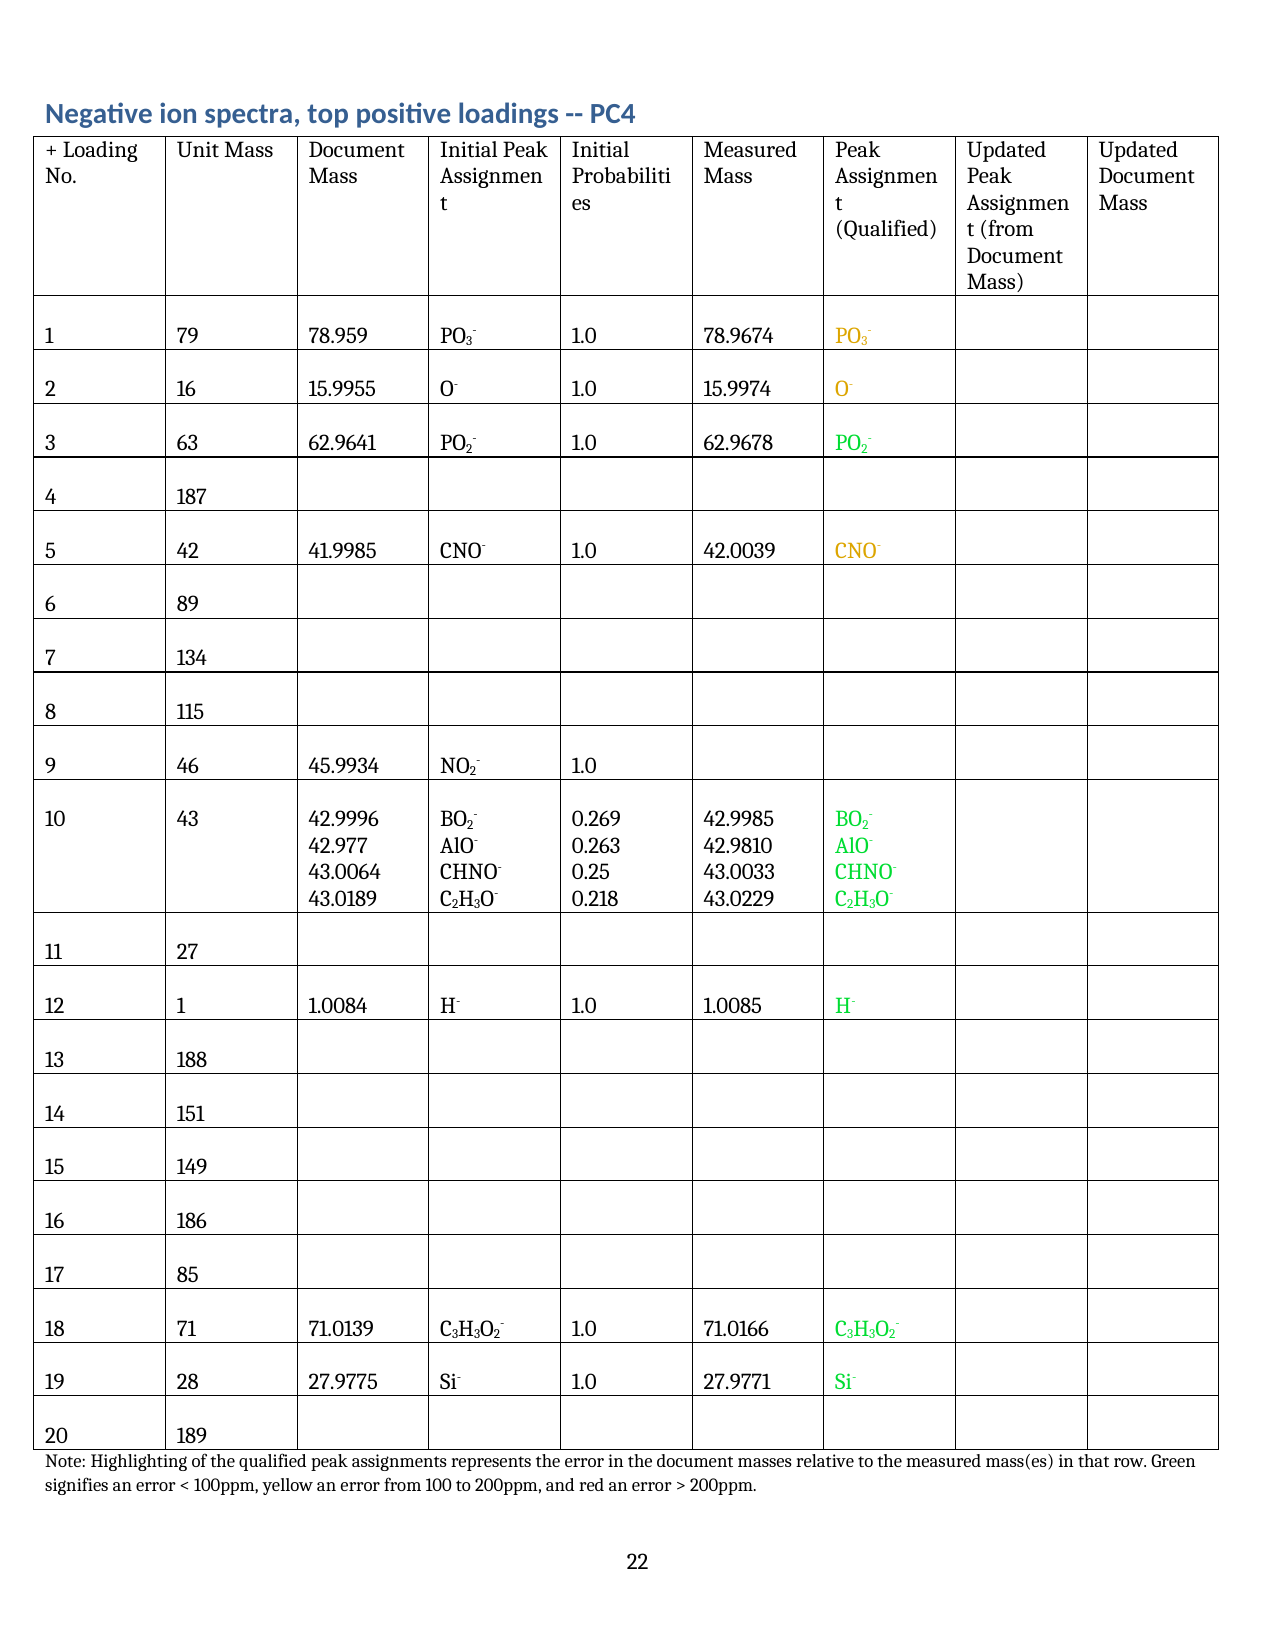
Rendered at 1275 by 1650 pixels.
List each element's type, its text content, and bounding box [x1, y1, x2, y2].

table_cell [298, 913, 428, 965]
table_cell 1.0 [561, 404, 692, 456]
table_cell [1088, 966, 1218, 1019]
table_cell 13 [34, 1020, 165, 1073]
table_cell 1 [34, 296, 165, 349]
table_cell [956, 1128, 1087, 1180]
text Note: Highlighting of the qualified peak assignments represents the error in the document masses relative to the measured mass(es) in that row. Green signifies an error < 100ppm, yellow an error from 100 to 200ppm, and red an error > 200ppm. [45, 1450, 1230, 1497]
table_cell [1088, 1128, 1218, 1180]
table_cell Si- [429, 1343, 560, 1395]
table_cell 10 [34, 780, 165, 912]
table_cell PO3- [429, 296, 560, 349]
table_cell H- [824, 966, 955, 1019]
table_cell 85 [166, 1235, 297, 1288]
table_cell 16 [166, 350, 297, 403]
table_header Updated Document Mass [1088, 137, 1218, 295]
table_cell 1.0 [561, 1289, 692, 1342]
table_cell [824, 1396, 955, 1449]
table_cell [429, 619, 560, 671]
table_cell [298, 619, 428, 671]
table_cell 8 [34, 673, 165, 725]
table_cell 189 [166, 1396, 297, 1449]
table_cell [693, 673, 823, 725]
table_cell [298, 673, 428, 725]
table_cell [824, 913, 955, 965]
table_cell [956, 913, 1087, 965]
table_cell [298, 458, 428, 510]
table_cell [693, 1396, 823, 1449]
table_cell [956, 511, 1087, 564]
table_cell 42.9985 42.9810 43.0033 43.0229 [693, 780, 823, 912]
table_cell [561, 1235, 692, 1288]
table_cell [693, 1235, 823, 1288]
table_header Peak Assignment (Qualified) [824, 137, 955, 295]
table_cell [561, 1020, 692, 1073]
table_cell [956, 1181, 1087, 1234]
table_cell NO2- [429, 726, 560, 779]
table_cell [561, 1074, 692, 1127]
table_cell 4 [34, 458, 165, 510]
table_cell [1088, 780, 1218, 912]
table_cell [429, 458, 560, 510]
table_cell Si- [824, 1343, 955, 1395]
table_cell 27 [166, 913, 297, 965]
table_cell [1088, 350, 1218, 403]
table_cell [429, 1020, 560, 1073]
table_cell 151 [166, 1074, 297, 1127]
table_cell [1088, 619, 1218, 671]
table_cell [693, 619, 823, 671]
table_cell O- [429, 350, 560, 403]
table_cell 46 [166, 726, 297, 779]
table_header Initial Probabilities [561, 137, 692, 295]
table_cell [1088, 404, 1218, 456]
table_cell [956, 1074, 1087, 1127]
table_cell [298, 1181, 428, 1234]
table_cell [693, 458, 823, 510]
table_cell [561, 673, 692, 725]
table_cell [429, 565, 560, 618]
table_cell 1 [166, 966, 297, 1019]
table_cell [1088, 673, 1218, 725]
table_cell 115 [166, 673, 297, 725]
table_cell 1.0 [561, 1343, 692, 1395]
table_cell 41.9985 [298, 511, 428, 564]
table_cell [956, 1235, 1087, 1288]
table_cell 15.9955 [298, 350, 428, 403]
table_cell [1088, 1020, 1218, 1073]
table_cell 78.9674 [693, 296, 823, 349]
table_cell 188 [166, 1020, 297, 1073]
table_cell 3 [34, 404, 165, 456]
table_cell 63 [166, 404, 297, 456]
table_cell 11 [34, 913, 165, 965]
table_cell [693, 913, 823, 965]
table_cell [429, 1181, 560, 1234]
table_cell [693, 565, 823, 618]
table_cell [429, 673, 560, 725]
table_cell [1088, 1074, 1218, 1127]
table_cell 15 [34, 1128, 165, 1180]
table_cell [1088, 458, 1218, 510]
table_cell [824, 565, 955, 618]
table_cell [693, 1020, 823, 1073]
table_cell 79 [166, 296, 297, 349]
table_cell [956, 458, 1087, 510]
table_cell C3H3O2- [429, 1289, 560, 1342]
table_cell [1088, 1289, 1218, 1342]
table_cell [956, 619, 1087, 671]
table_cell CNO- [824, 511, 955, 564]
table_cell 187 [166, 458, 297, 510]
table_cell 186 [166, 1181, 297, 1234]
table_cell [429, 1235, 560, 1288]
table_cell [298, 1128, 428, 1180]
table_cell [956, 1396, 1087, 1449]
table_cell 42.0039 [693, 511, 823, 564]
table_cell 1.0 [561, 966, 692, 1019]
table_cell [1088, 1343, 1218, 1395]
table_cell [561, 913, 692, 965]
table_cell 27.9775 [298, 1343, 428, 1395]
table_header Initial Peak Assignment [429, 137, 560, 295]
table_cell [956, 404, 1087, 456]
table_cell [561, 458, 692, 510]
table_cell 1.0 [561, 296, 692, 349]
table_cell [956, 1289, 1087, 1342]
table_cell [824, 458, 955, 510]
table_cell 18 [34, 1289, 165, 1342]
table_cell 20 [34, 1396, 165, 1449]
table_cell 2 [34, 350, 165, 403]
table_cell [824, 1020, 955, 1073]
table_cell [561, 1128, 692, 1180]
table_cell [956, 1020, 1087, 1073]
table_cell [693, 1181, 823, 1234]
table_cell [1088, 1181, 1218, 1234]
table_cell [1088, 1235, 1218, 1288]
table_cell [561, 1181, 692, 1234]
table_cell [561, 1396, 692, 1449]
table_cell [824, 673, 955, 725]
table_cell [956, 780, 1087, 912]
table_cell [1088, 296, 1218, 349]
table_cell 0.269 0.263 0.25 0.218 [561, 780, 692, 912]
table_cell 71.0166 [693, 1289, 823, 1342]
table_cell [824, 1235, 955, 1288]
table_cell 17 [34, 1235, 165, 1288]
table_cell C3H3O2- [824, 1289, 955, 1342]
table_cell 71 [166, 1289, 297, 1342]
table_cell 149 [166, 1128, 297, 1180]
table_cell [956, 966, 1087, 1019]
table_cell H- [429, 966, 560, 1019]
table_cell 134 [166, 619, 297, 671]
table_cell [693, 726, 823, 779]
table_cell 28 [166, 1343, 297, 1395]
table_header Measured Mass [693, 137, 823, 295]
table_cell [693, 1074, 823, 1127]
table_cell [956, 565, 1087, 618]
table_header + Loading No. [34, 137, 165, 295]
table_cell 5 [34, 511, 165, 564]
table_cell 1.0084 [298, 966, 428, 1019]
table_cell [824, 726, 955, 779]
table_cell PO3- [824, 296, 955, 349]
table_header Document Mass [298, 137, 428, 295]
table_cell [824, 1181, 955, 1234]
table_cell 1.0 [561, 350, 692, 403]
table_cell 14 [34, 1074, 165, 1127]
table_header Unit Mass [166, 137, 297, 295]
table_cell 62.9678 [693, 404, 823, 456]
table_cell CNO- [429, 511, 560, 564]
table_cell 6 [34, 565, 165, 618]
table_cell [956, 1343, 1087, 1395]
table_cell BO2- AlO- CHNO- C2H3O- [824, 780, 955, 912]
table_cell [298, 1074, 428, 1127]
table_cell 27.9771 [693, 1343, 823, 1395]
table_cell [1088, 913, 1218, 965]
table_cell [1088, 511, 1218, 564]
table_cell [561, 619, 692, 671]
table_cell 7 [34, 619, 165, 671]
table_cell O- [824, 350, 955, 403]
table_cell 12 [34, 966, 165, 1019]
table_cell [298, 1235, 428, 1288]
table_cell [298, 1396, 428, 1449]
table_cell [956, 673, 1087, 725]
table_cell [693, 1128, 823, 1180]
table_cell 16 [34, 1181, 165, 1234]
table_cell 1.0 [561, 511, 692, 564]
table_cell 45.9934 [298, 726, 428, 779]
table_cell 19 [34, 1343, 165, 1395]
table_cell [956, 350, 1087, 403]
table_cell [429, 913, 560, 965]
table_cell [956, 296, 1087, 349]
table_cell 43 [166, 780, 297, 912]
table_cell [824, 619, 955, 671]
table_cell 62.9641 [298, 404, 428, 456]
table_cell [956, 726, 1087, 779]
table_cell 78.959 [298, 296, 428, 349]
table_cell 42.9996 42.977 43.0064 43.0189 [298, 780, 428, 912]
table_cell [298, 565, 428, 618]
table_cell [824, 1074, 955, 1127]
table_cell [1088, 1396, 1218, 1449]
table_cell [561, 565, 692, 618]
table_cell PO2- [429, 404, 560, 456]
table_cell 1.0085 [693, 966, 823, 1019]
table_cell [824, 1128, 955, 1180]
table_cell 9 [34, 726, 165, 779]
table_cell 89 [166, 565, 297, 618]
table_cell [298, 1020, 428, 1073]
table_cell 42 [166, 511, 297, 564]
table_cell BO2- AlO- CHNO- C2H3O- [429, 780, 560, 912]
subtitle Negative ion spectra, top positive loadings -- PC4 [45, 95, 1230, 131]
table_cell [429, 1128, 560, 1180]
table_cell PO2- [824, 404, 955, 456]
table_cell 15.9974 [693, 350, 823, 403]
table_cell [429, 1074, 560, 1127]
table_cell 1.0 [561, 726, 692, 779]
table_cell 71.0139 [298, 1289, 428, 1342]
table_header Updated Peak Assignment (from Document Mass) [956, 137, 1087, 295]
table_cell [1088, 726, 1218, 779]
table_cell [429, 1396, 560, 1449]
table_cell [1088, 565, 1218, 618]
